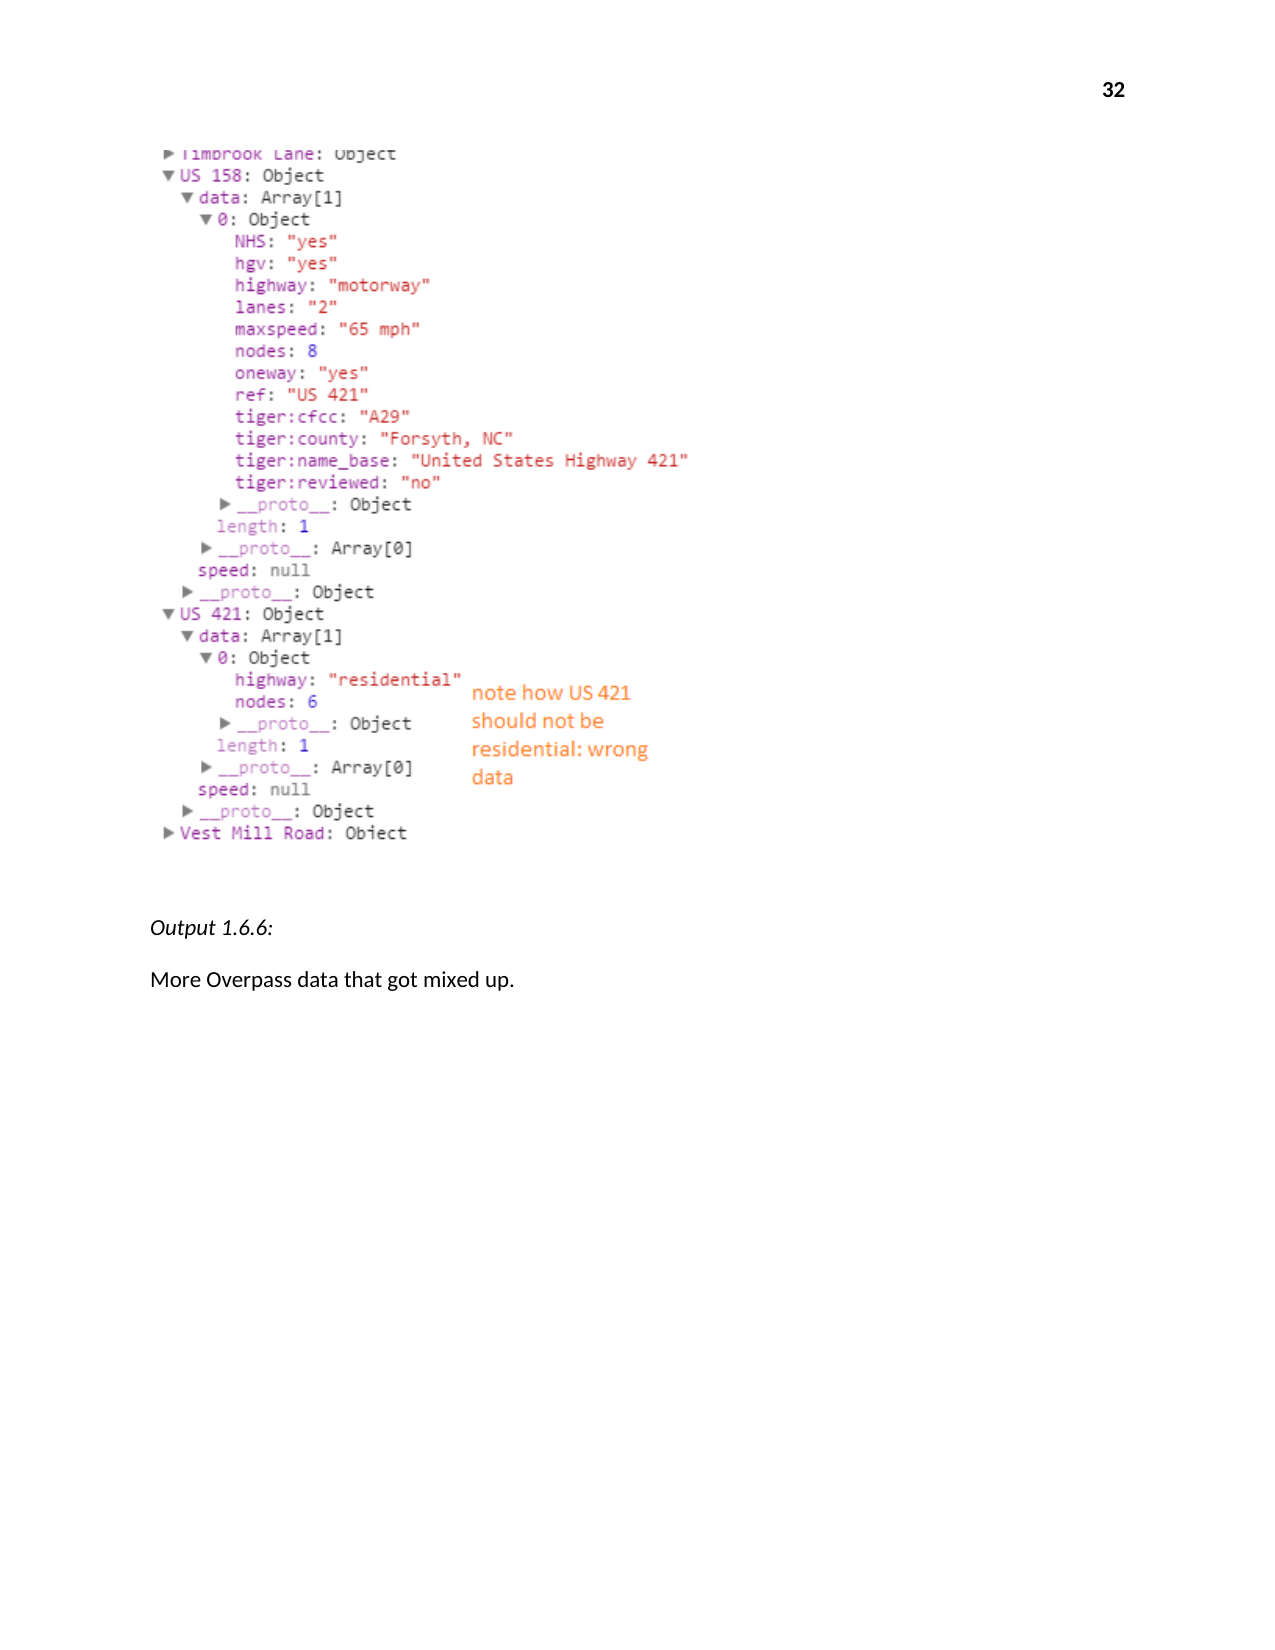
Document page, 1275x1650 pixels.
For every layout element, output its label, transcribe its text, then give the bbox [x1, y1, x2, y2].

text Output 1.6.6: [150, 913, 1125, 941]
picture [150, 150, 744, 888]
text More Overpass data that got mixed up. [150, 966, 1125, 994]
